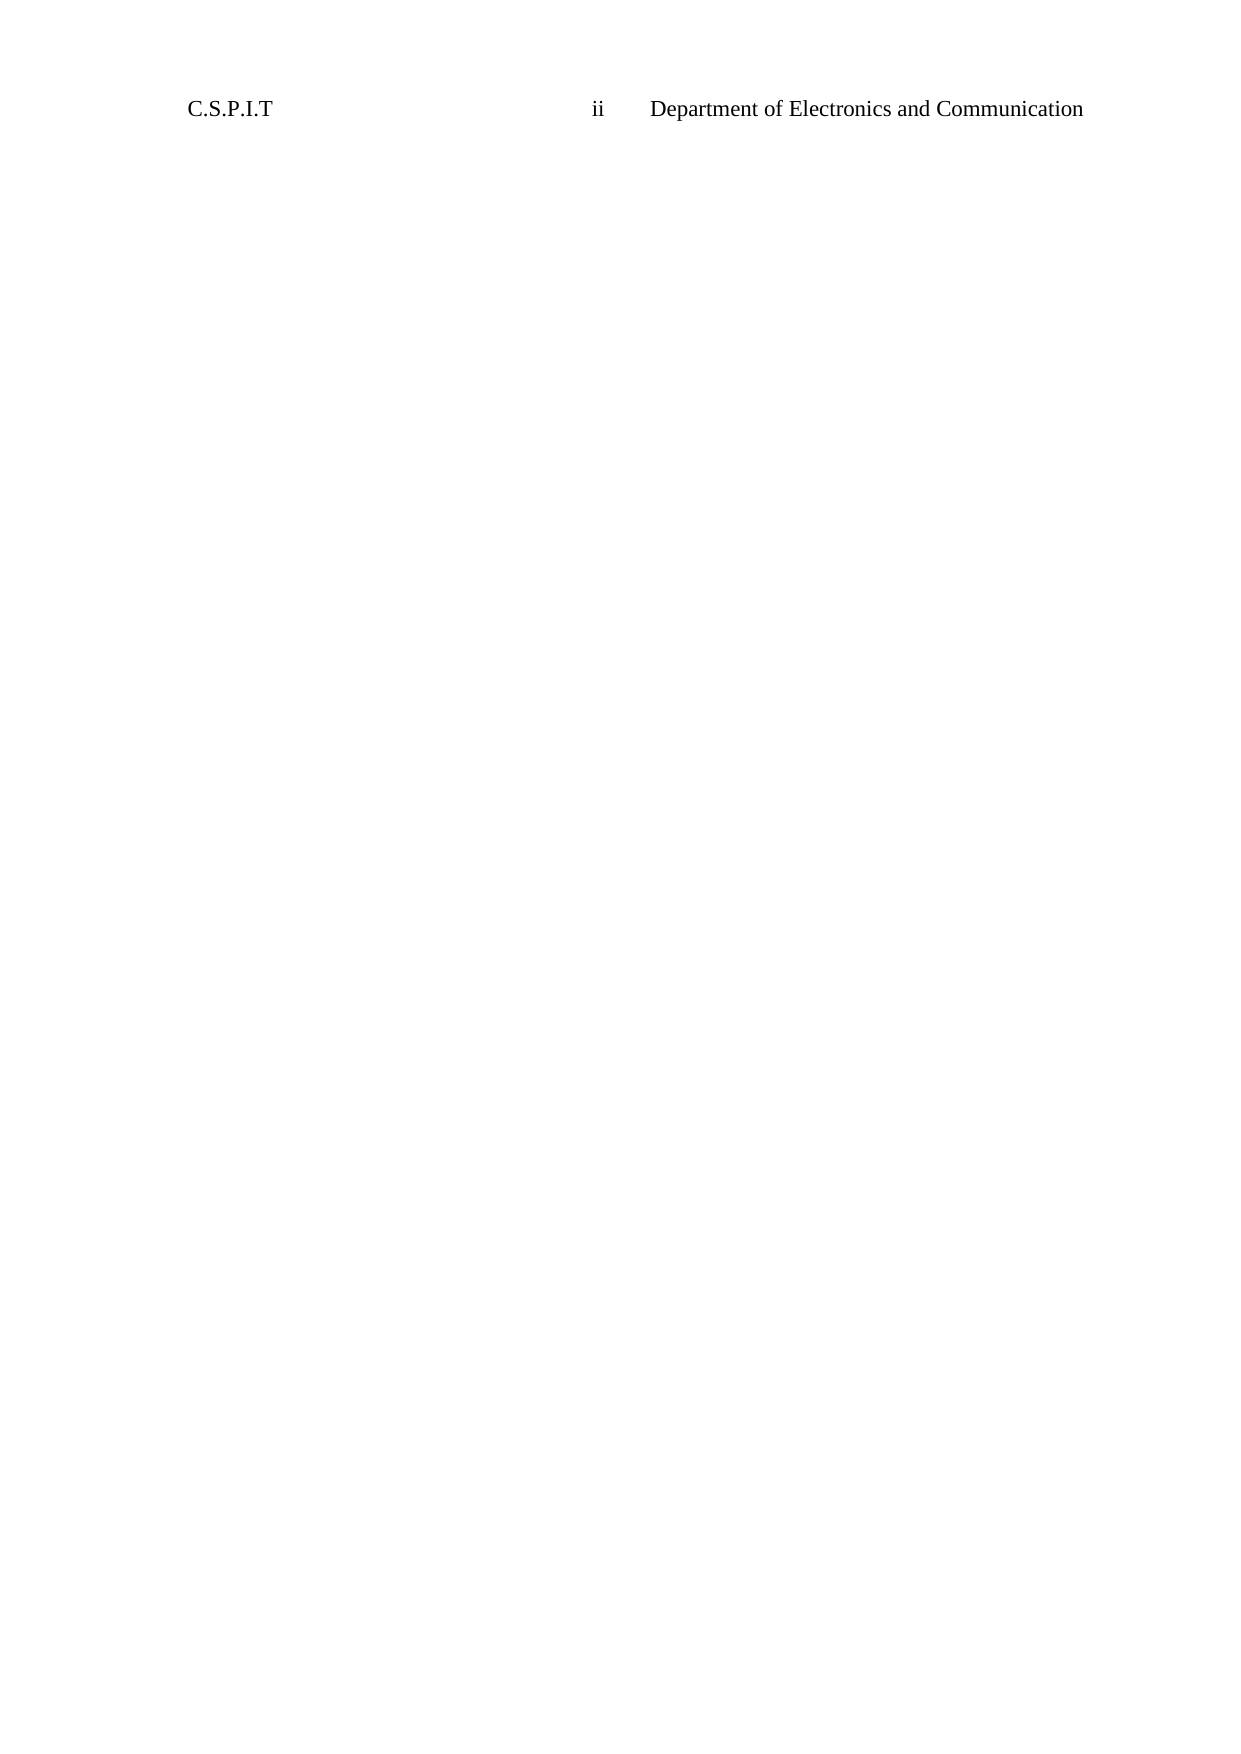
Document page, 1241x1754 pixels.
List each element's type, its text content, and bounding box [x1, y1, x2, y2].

text C.S.P.I.T ii Department of Electronics and Communication [187, 95, 1090, 121]
